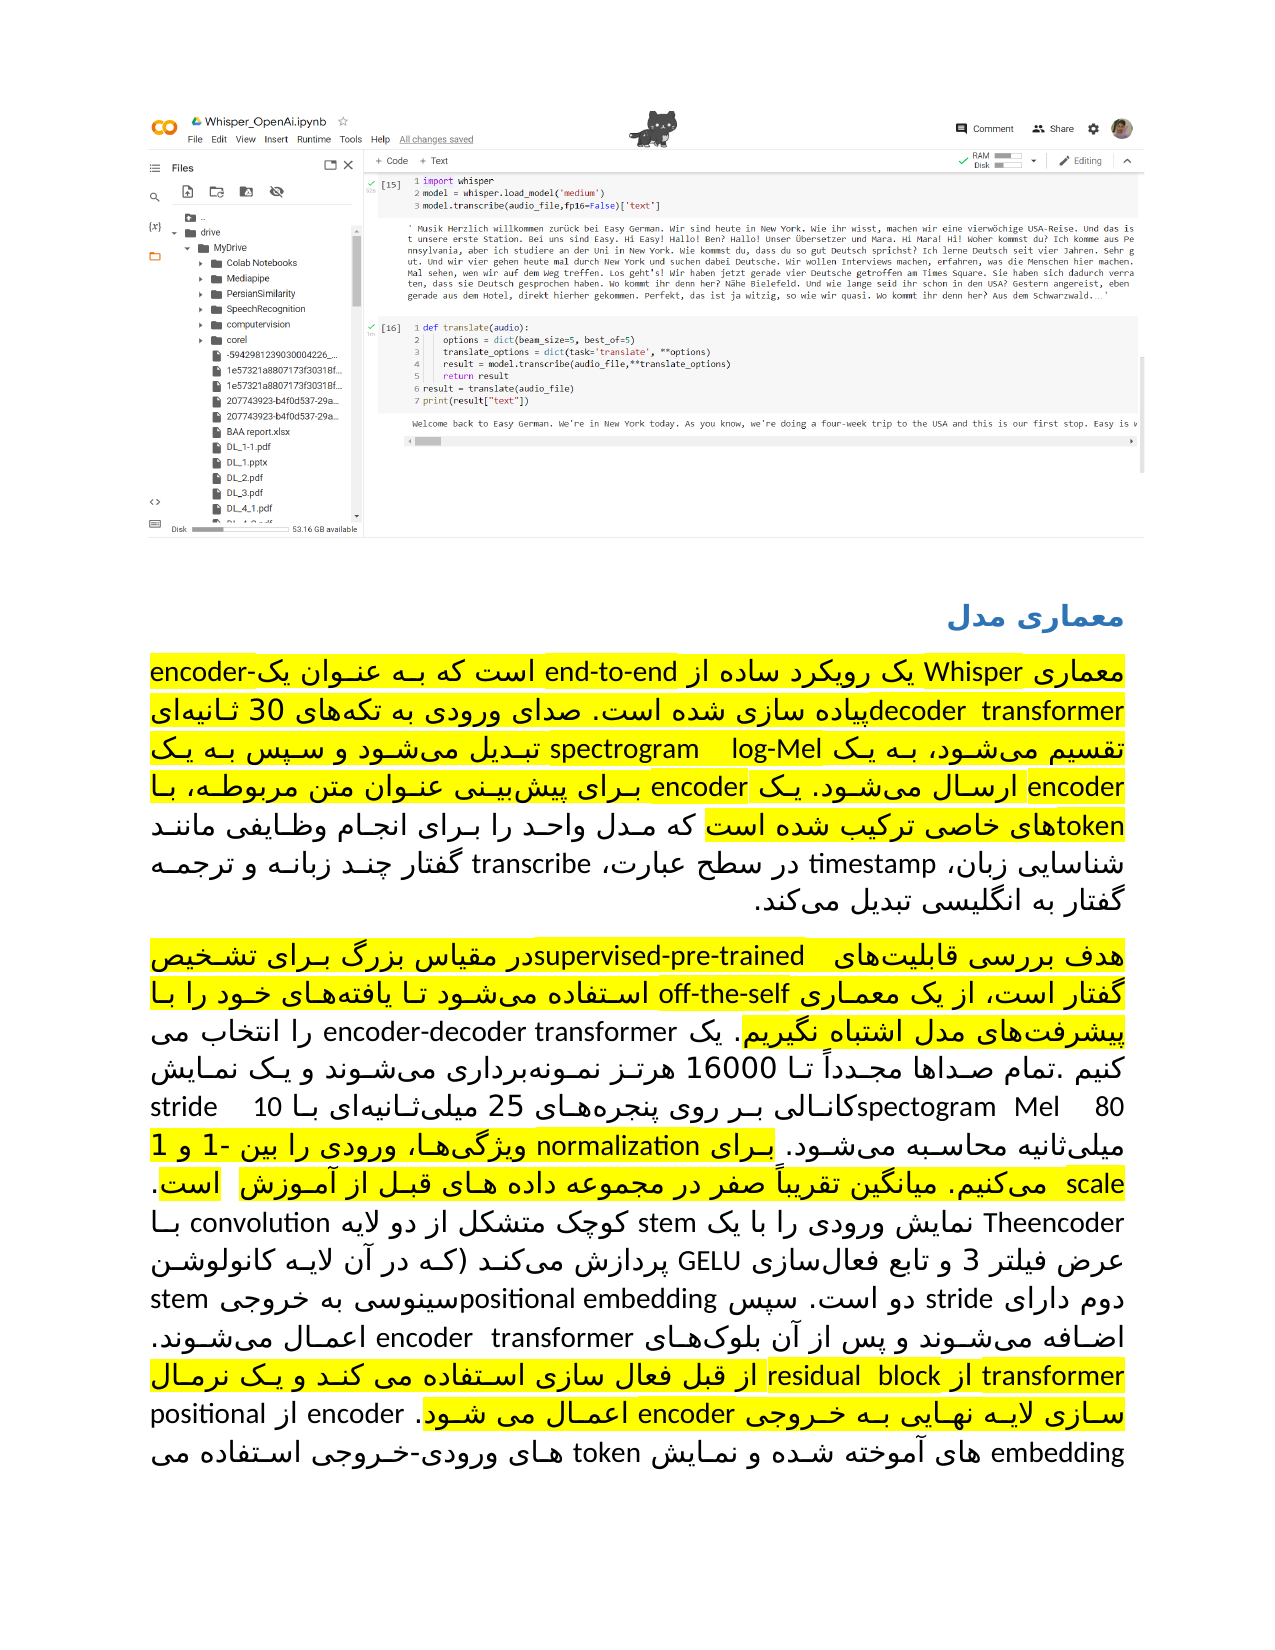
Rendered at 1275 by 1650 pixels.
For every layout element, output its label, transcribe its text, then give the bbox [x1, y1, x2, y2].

text معماری مدل [150, 600, 1125, 634]
picture [147, 111, 1144, 540]
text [150, 1010, 1125, 1469]
text معماری Whisper یک رویکرد ساده از end-to-end است که به عنوان یکencoder-decoder transformerپیاده سازی شده است. صدای ورودی به تکه‌های 30 ثانیه‌ای تقسیم می‌شود، به یک spectrogram log-Mel تبدیل می‌شود و سپس به یک encoder ارسال می‌شود. یک encoder برای پیش‌بینی عنوان متن مربوطه، با token‌های خاصی ترکیب شده است که مدل واحد را برای انجام وظایفی مانند شناسایی زبان، timestamp در سطح عبارت، transcribe گفتار چند زبانه و ترجمه گفتار به انگلیسی تبدیل می‌کند. [150, 765, 1125, 917]
